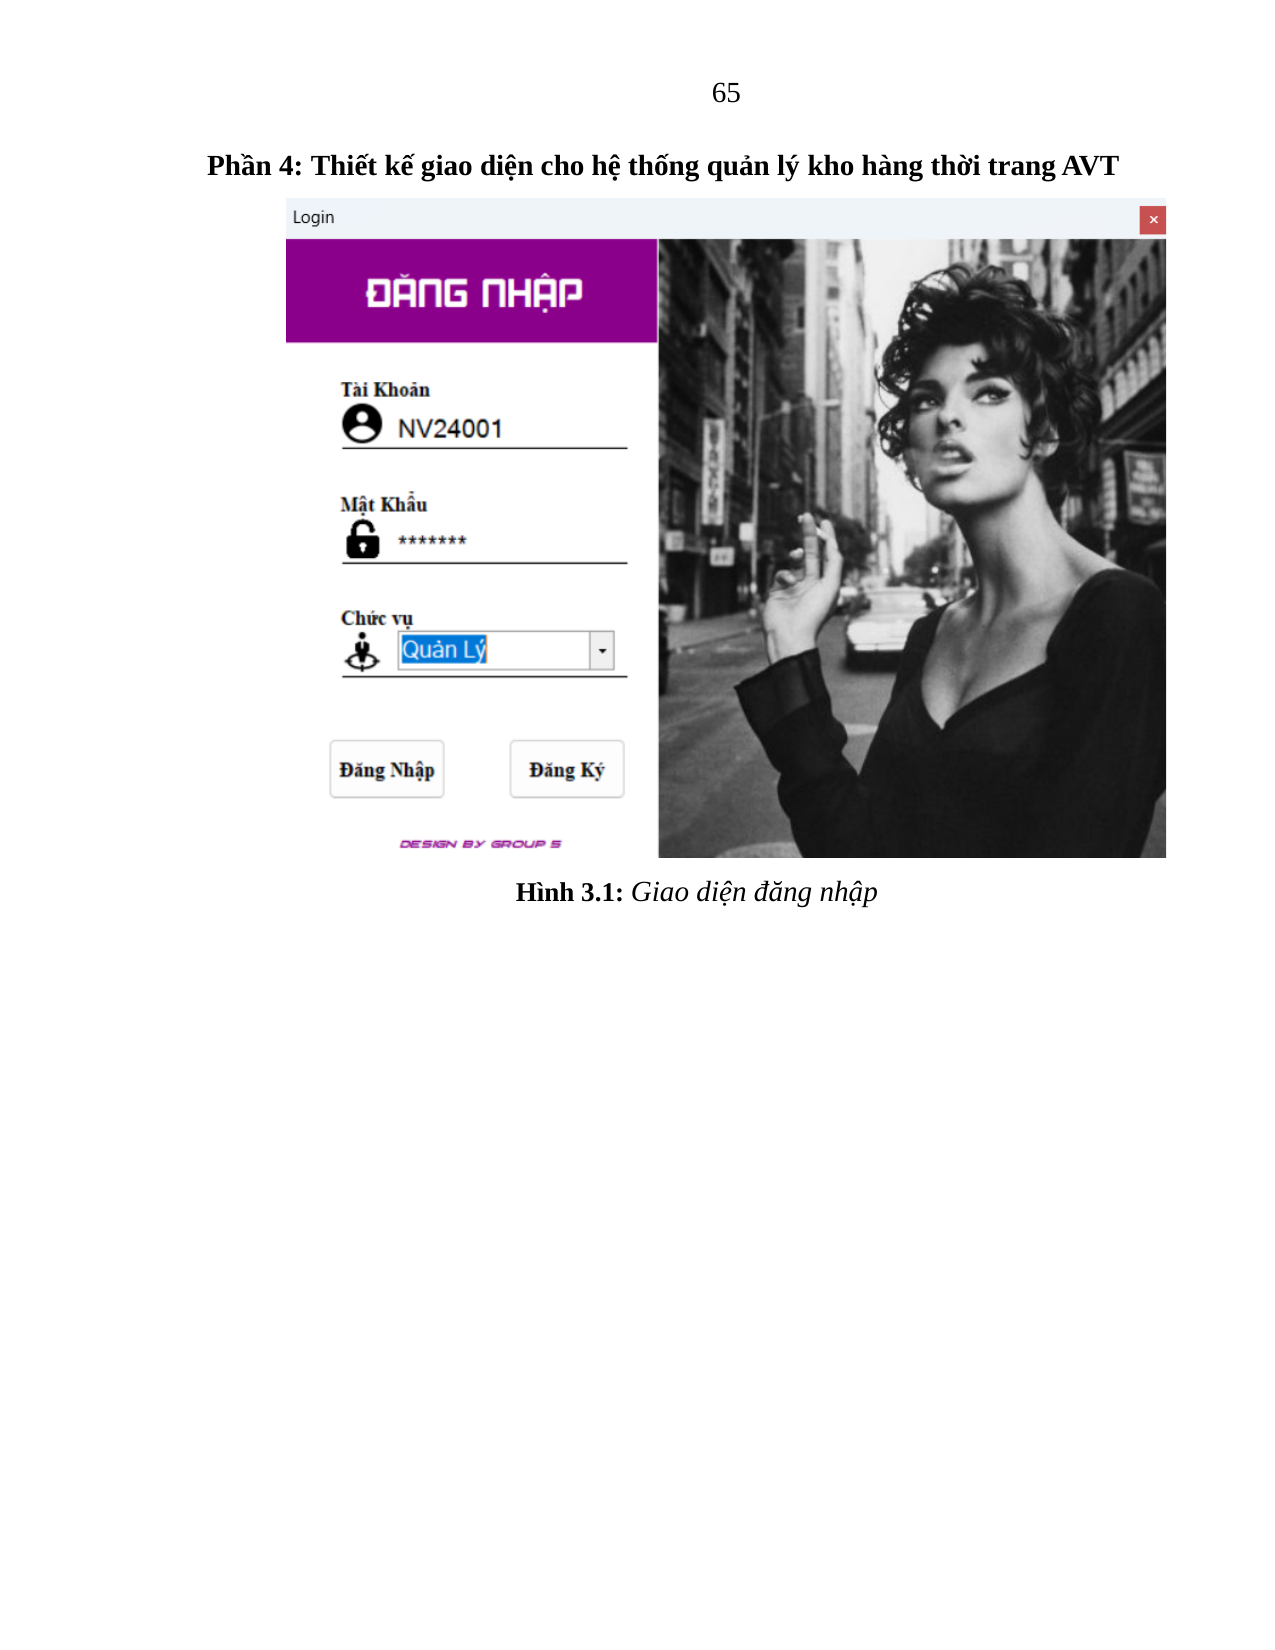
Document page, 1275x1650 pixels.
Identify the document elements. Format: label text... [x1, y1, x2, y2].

title Giao diện đăng nhập [207, 874, 1186, 908]
subtitle Thiết kế giao diện cho hệ thống quản lý kho hàng thời trang AVT [207, 148, 1186, 181]
picture [286, 198, 1167, 858]
